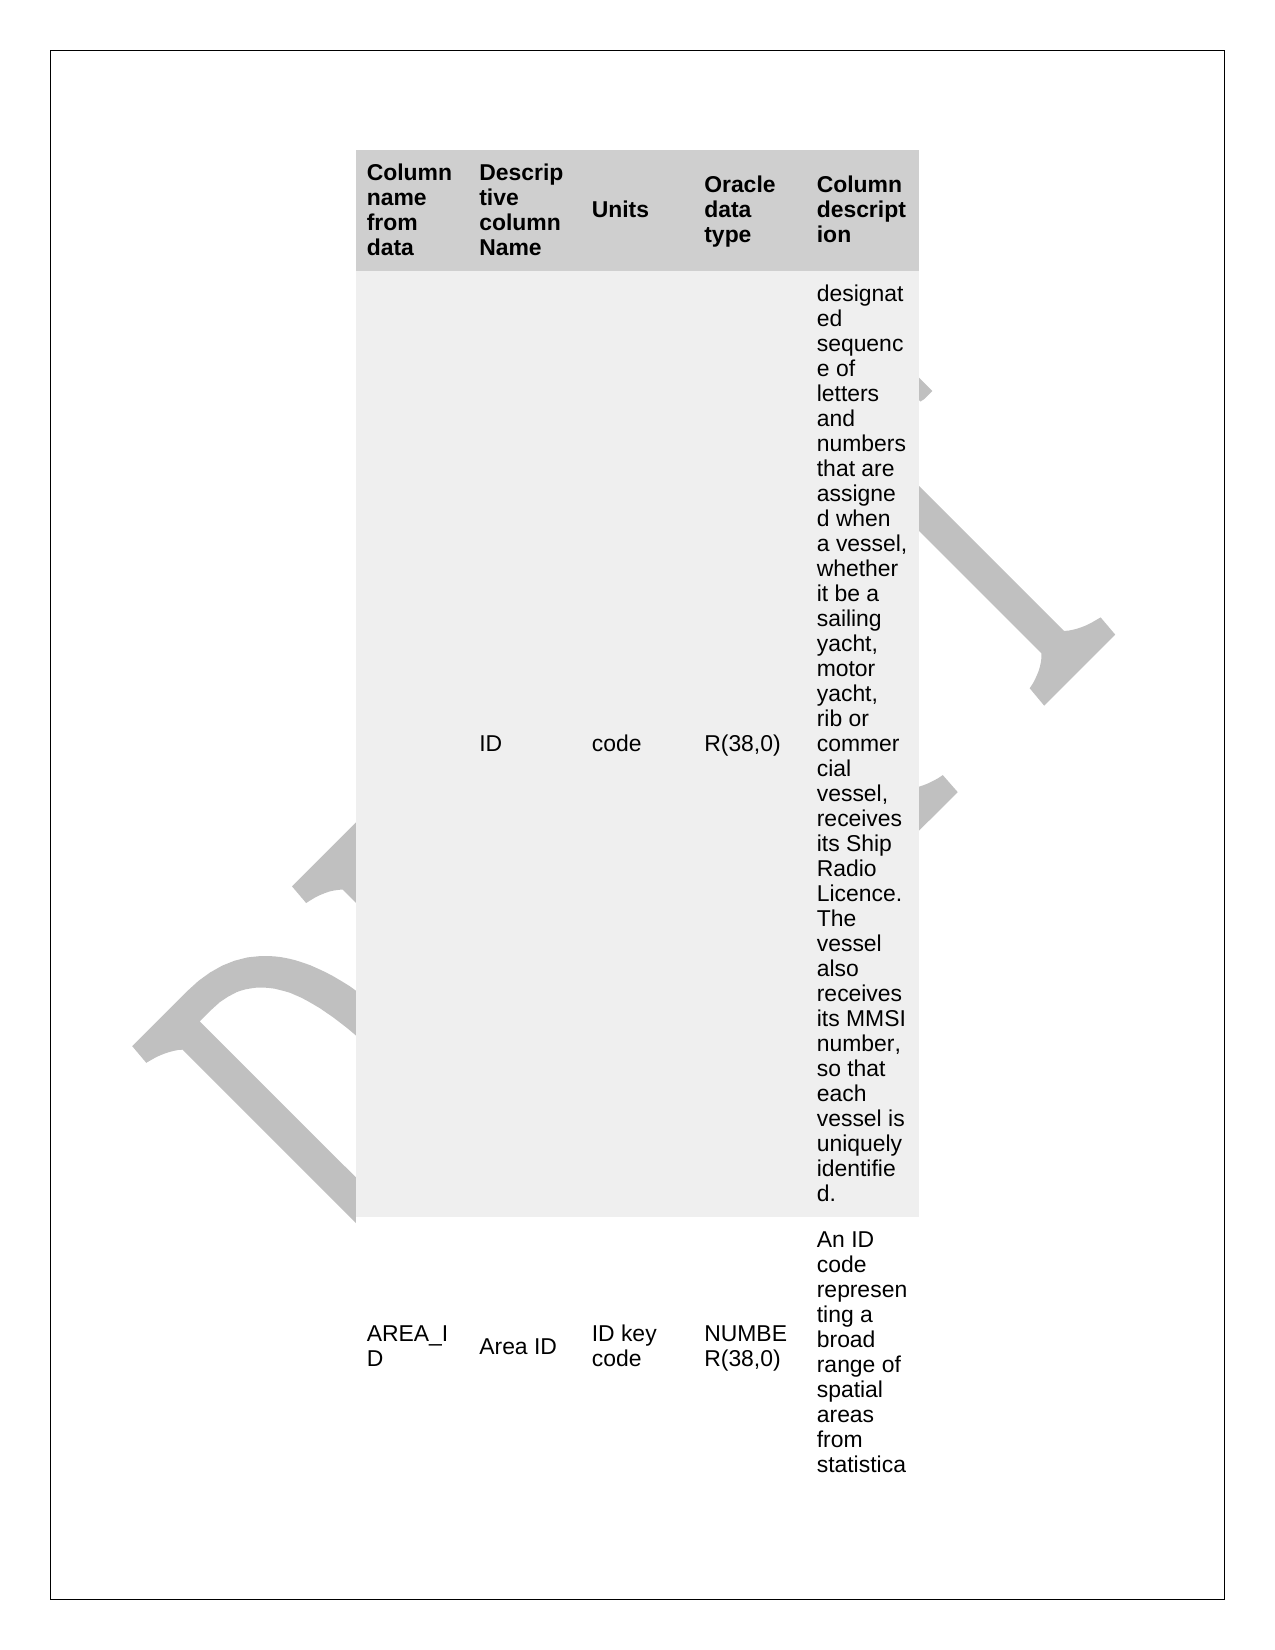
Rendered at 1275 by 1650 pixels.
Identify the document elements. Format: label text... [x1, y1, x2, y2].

table_header Units [581, 150, 694, 271]
table_header Descriptive column Name [469, 150, 581, 271]
table_header Column name from data [356, 150, 469, 271]
table_header Column description [806, 150, 919, 271]
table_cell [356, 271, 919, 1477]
table_header Oracle data type [694, 150, 806, 271]
